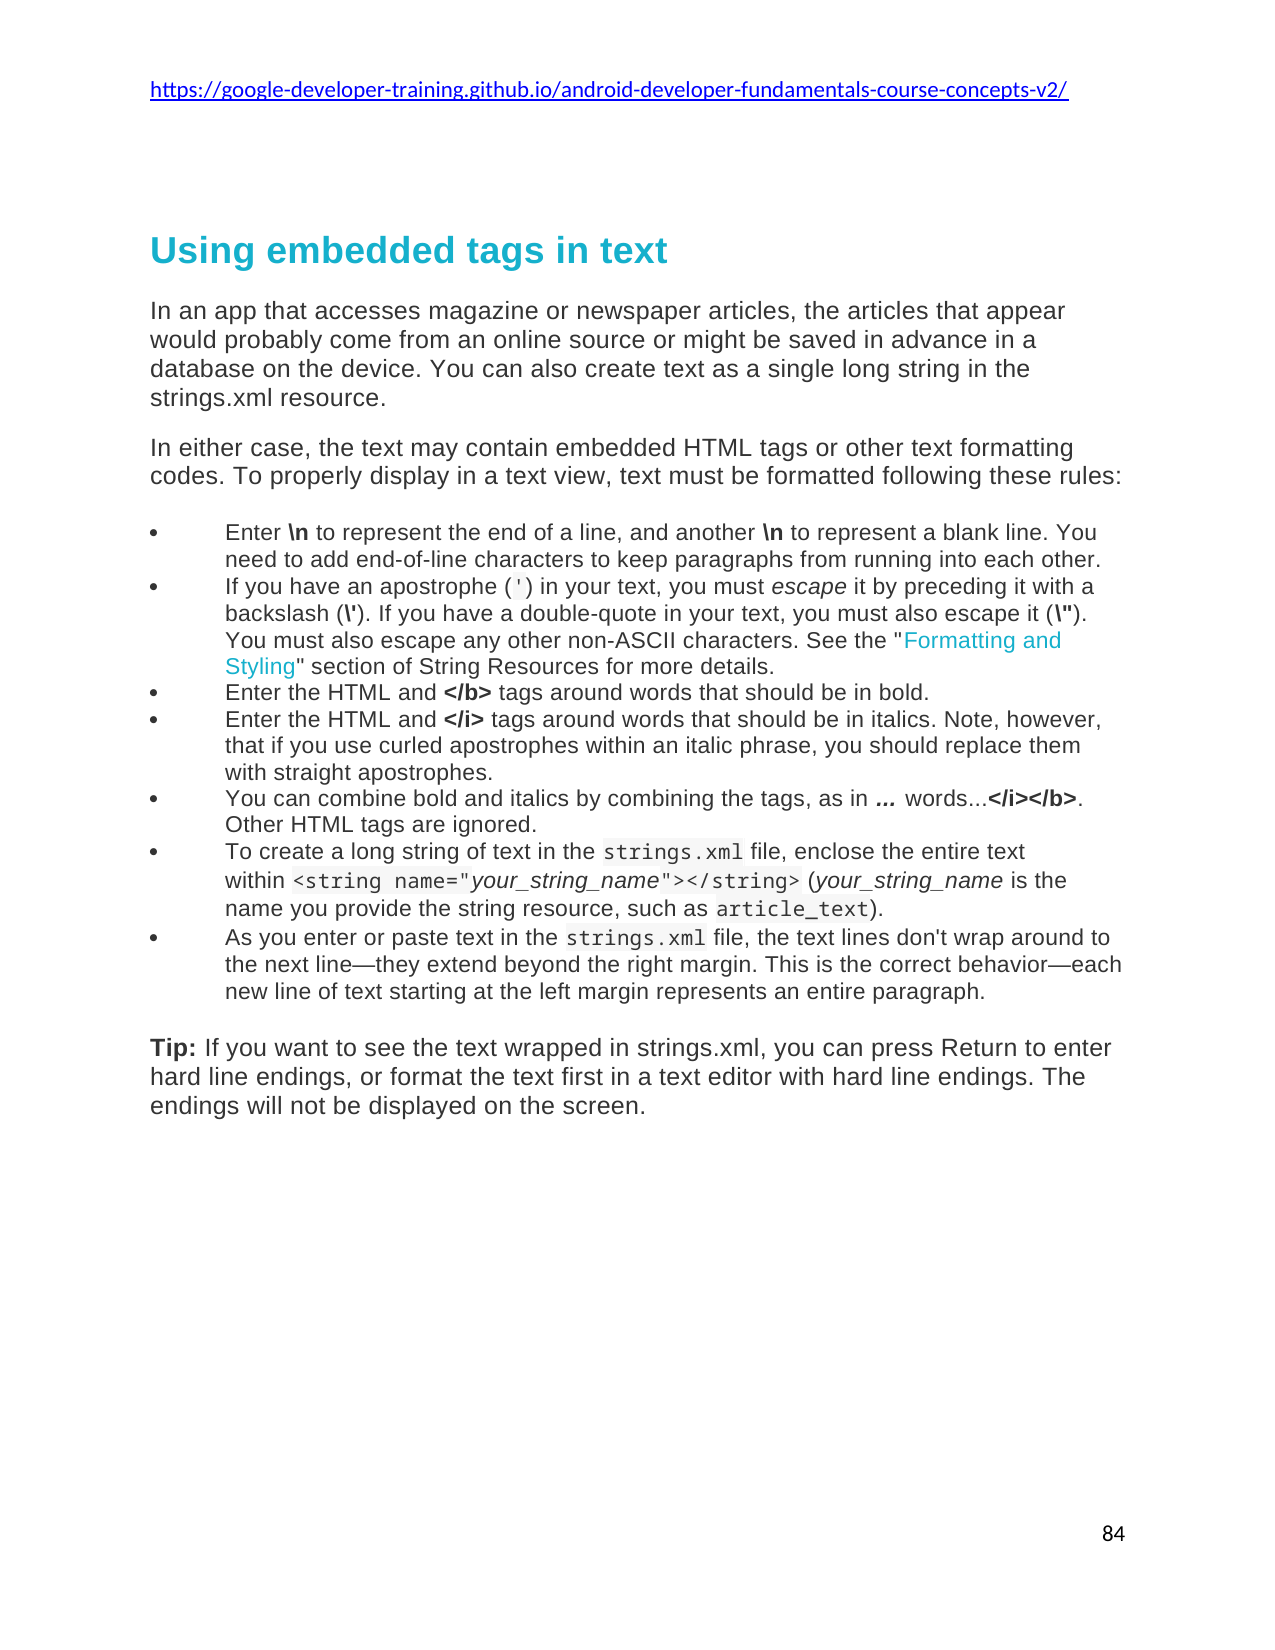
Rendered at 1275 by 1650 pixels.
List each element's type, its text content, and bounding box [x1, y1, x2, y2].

list Enter the HTML and </b> tags around words that should be in bold. [150, 679, 1125, 706]
list If you have an apostrophe (') in your text, you must escape it by preceding it with a backslash (\'). If you have a double-quote in your text, you must also escape it (\"). You must also escape any other non-ASCII characters. See the "Formatting and Styling" section of String Resources for more details. [150, 572, 1125, 679]
list You can combine bold and italics by combining the tags, as in ... words...</i></b>. Other HTML tags are ignored. [150, 785, 1125, 837]
list As you enter or paste text in the strings.xml file, the text lines don't wrap around to the next line—they extend beyond the right margin. This is the correct behavior—each new line of text starting at the left margin represents an entire paragraph. [150, 923, 1125, 1004]
text In either case, the text may contain embedded HTML tags or other text formatting codes. To properly display in a text view, text must be formatted following these rules: [150, 432, 1125, 490]
list Enter the HTML and </i> tags around words that should be in italics. Note, however, that if you use curled apostrophes within an italic phrase, you should replace them with straight apostrophes. [150, 706, 1125, 785]
subtitle Using embedded tags in text [150, 228, 1125, 272]
text Tip: If you want to see the text wrapped in strings.xml, you can press Return to enter hard line endings, or format the text first in a text editor with hard line endings. The endings will not be displayed on the screen. [150, 1033, 1125, 1119]
list Enter \n to represent the end of a line, and another \n to represent a blank line. You need to add end-of-line characters to keep paragraphs from running into each other. [150, 519, 1125, 572]
text In an app that accesses magazine or newspaper articles, the articles that appear would probably come from an online source or might be saved in advance in a database on the device. You can also create text as a single long string in the strings.xml resource. [150, 296, 1125, 411]
list To create a long string of text in the strings.xml file, enclose the entire text within <string name="your_string_name"></string> (your_string_name is the name you provide the string resource, such as article_text). [150, 837, 1125, 923]
